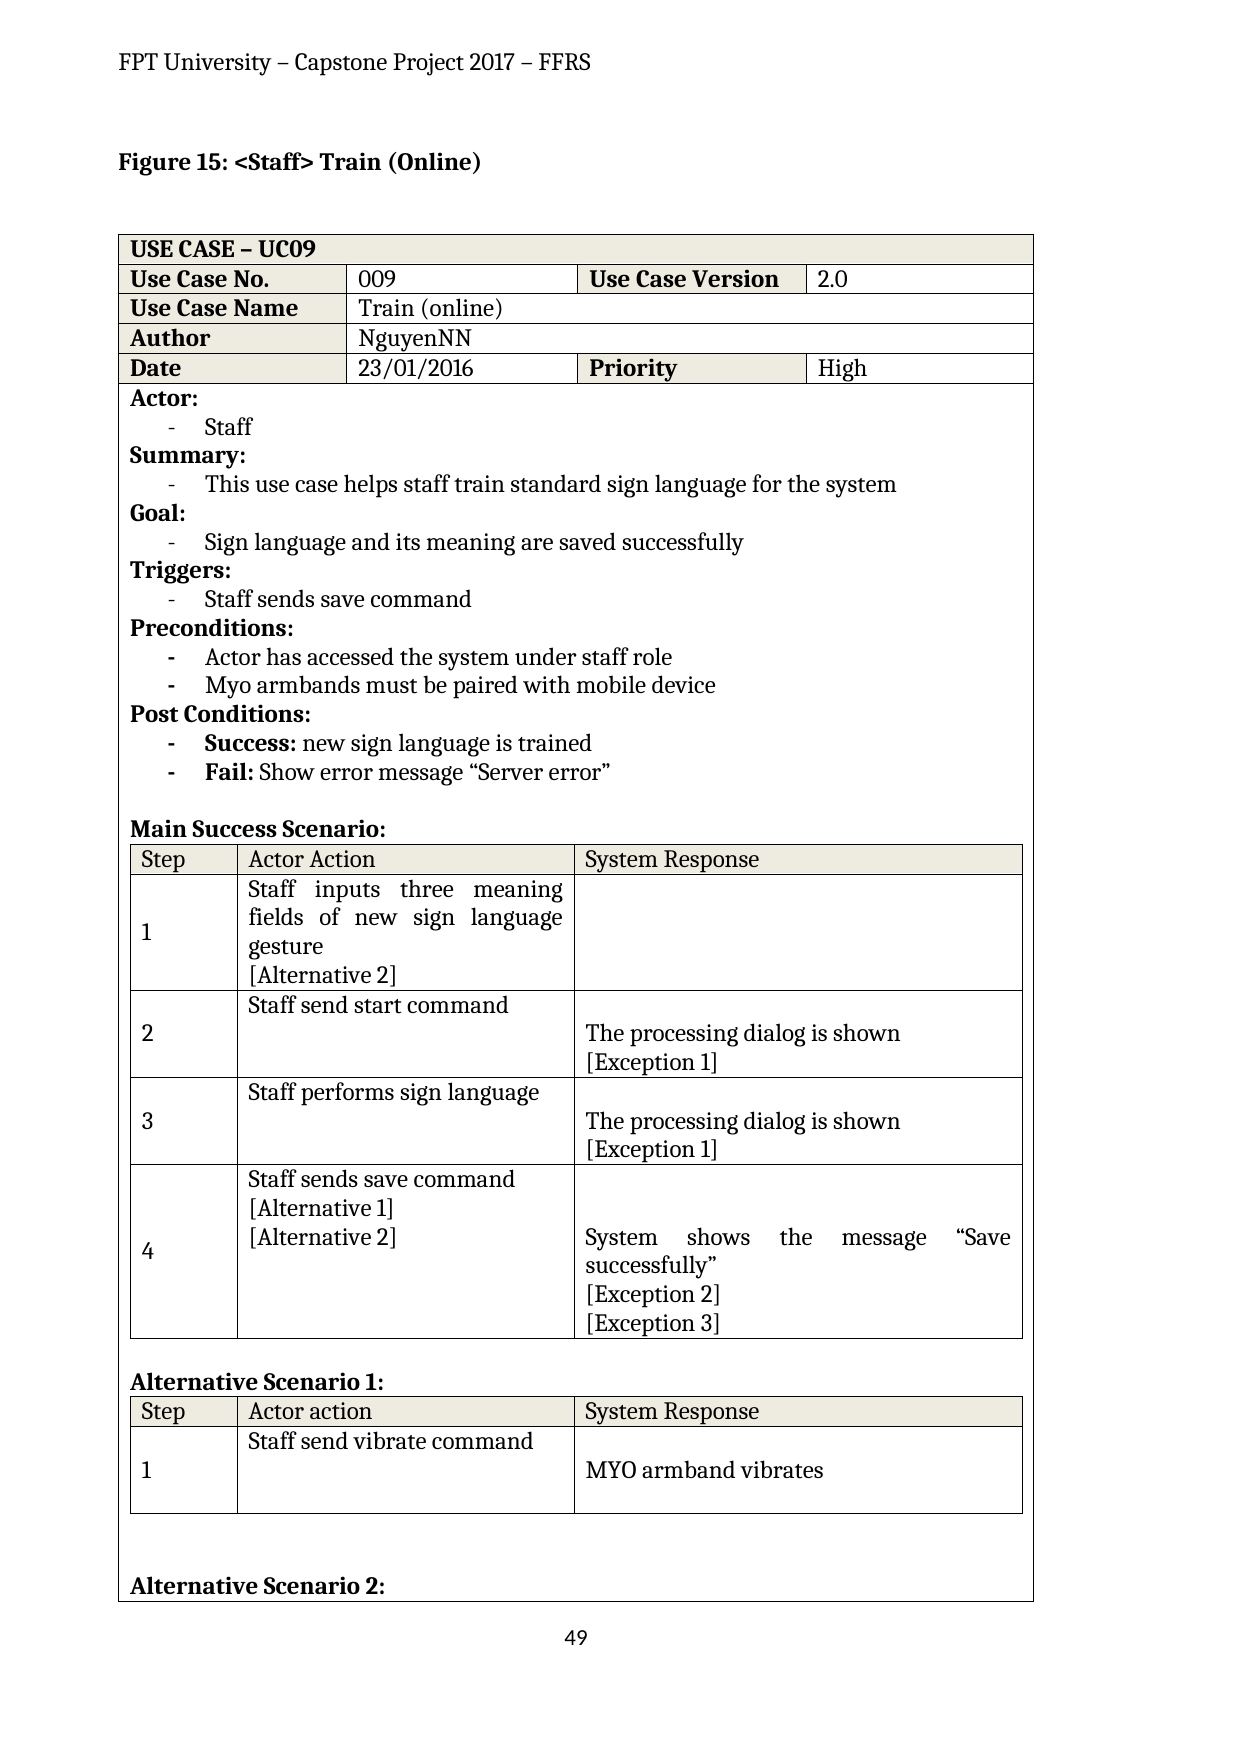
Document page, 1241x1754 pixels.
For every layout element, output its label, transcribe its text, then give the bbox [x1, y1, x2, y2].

table_cell 009 [347, 265, 577, 293]
table_cell High [807, 354, 1033, 383]
table_cell Use Case Version [578, 265, 806, 293]
table_cell Date [119, 354, 346, 383]
text Figure 15: <Staff> Train (Online) [118, 148, 1033, 176]
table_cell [119, 384, 1033, 1601]
table_cell Use Case Name [119, 294, 346, 323]
table_cell Priority [578, 354, 806, 383]
table_cell Use Case No. [119, 265, 346, 293]
table_cell 23/01/2016 [347, 354, 577, 383]
table_cell Author [119, 324, 346, 353]
table_header USE CASE – UC09 [119, 235, 1033, 263]
table_cell NguyenNN [347, 324, 1033, 353]
table_cell 2.0 [807, 265, 1033, 293]
table_cell Train (online) [347, 294, 1033, 323]
